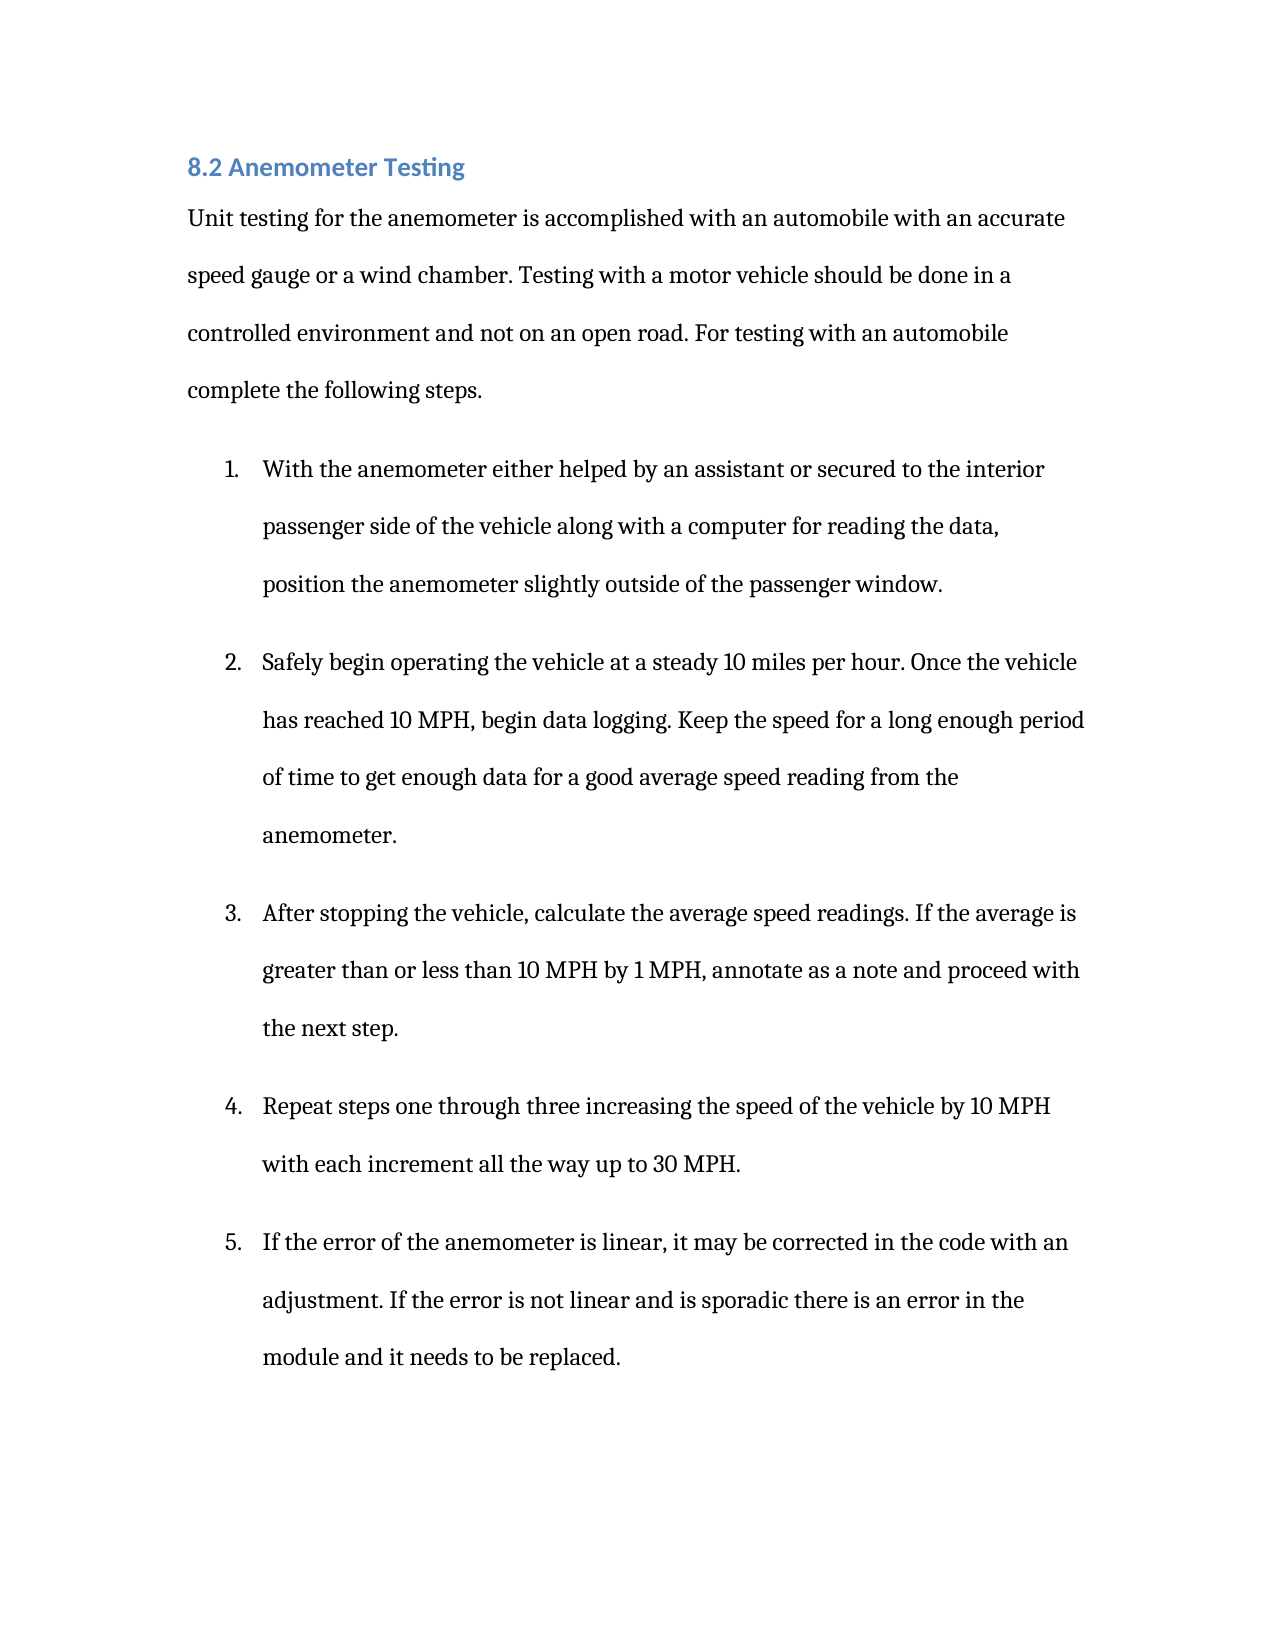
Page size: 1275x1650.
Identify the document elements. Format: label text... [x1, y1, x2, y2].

subtitle 8.2 Anemometer Testing [187, 150, 1087, 183]
subtitle Unit testing for the anemometer is accomplished with an automobile with an accurate speed gauge or a wind chamber. Testing with a motor vehicle should be done in a controlled environment and not on an open road. For testing with an automobile complete the following steps. [187, 204, 1087, 405]
subtitle With the anemometer either helped by an assistant or secured to the interior passenger side of the vehicle along with a computer for reading the data, position the anemometer slightly outside of the passenger window. [225, 455, 1087, 598]
subtitle If the error of the anemometer is linear, it may be corrected in the code with an adjustment. If the error is not linear and is sporadic there is an error in the module and it needs to be replaced. [225, 1228, 1087, 1372]
subtitle Repeat steps one through three increasing the speed of the vehicle by 10 MPH with each increment all the way up to 30 MPH. [225, 1092, 1087, 1178]
subtitle Safely begin operating the vehicle at a steady 10 miles per hour. Once the vehicle has reached 10 MPH, begin data logging. Keep the speed for a long enough period of time to get enough data for a good average speed reading from the anemometer. [225, 648, 1087, 849]
subtitle After stopping the vehicle, calculate the average speed readings. If the average is greater than or less than 10 MPH by 1 MPH, annotate as a note and proceed with the next step. [225, 899, 1087, 1043]
